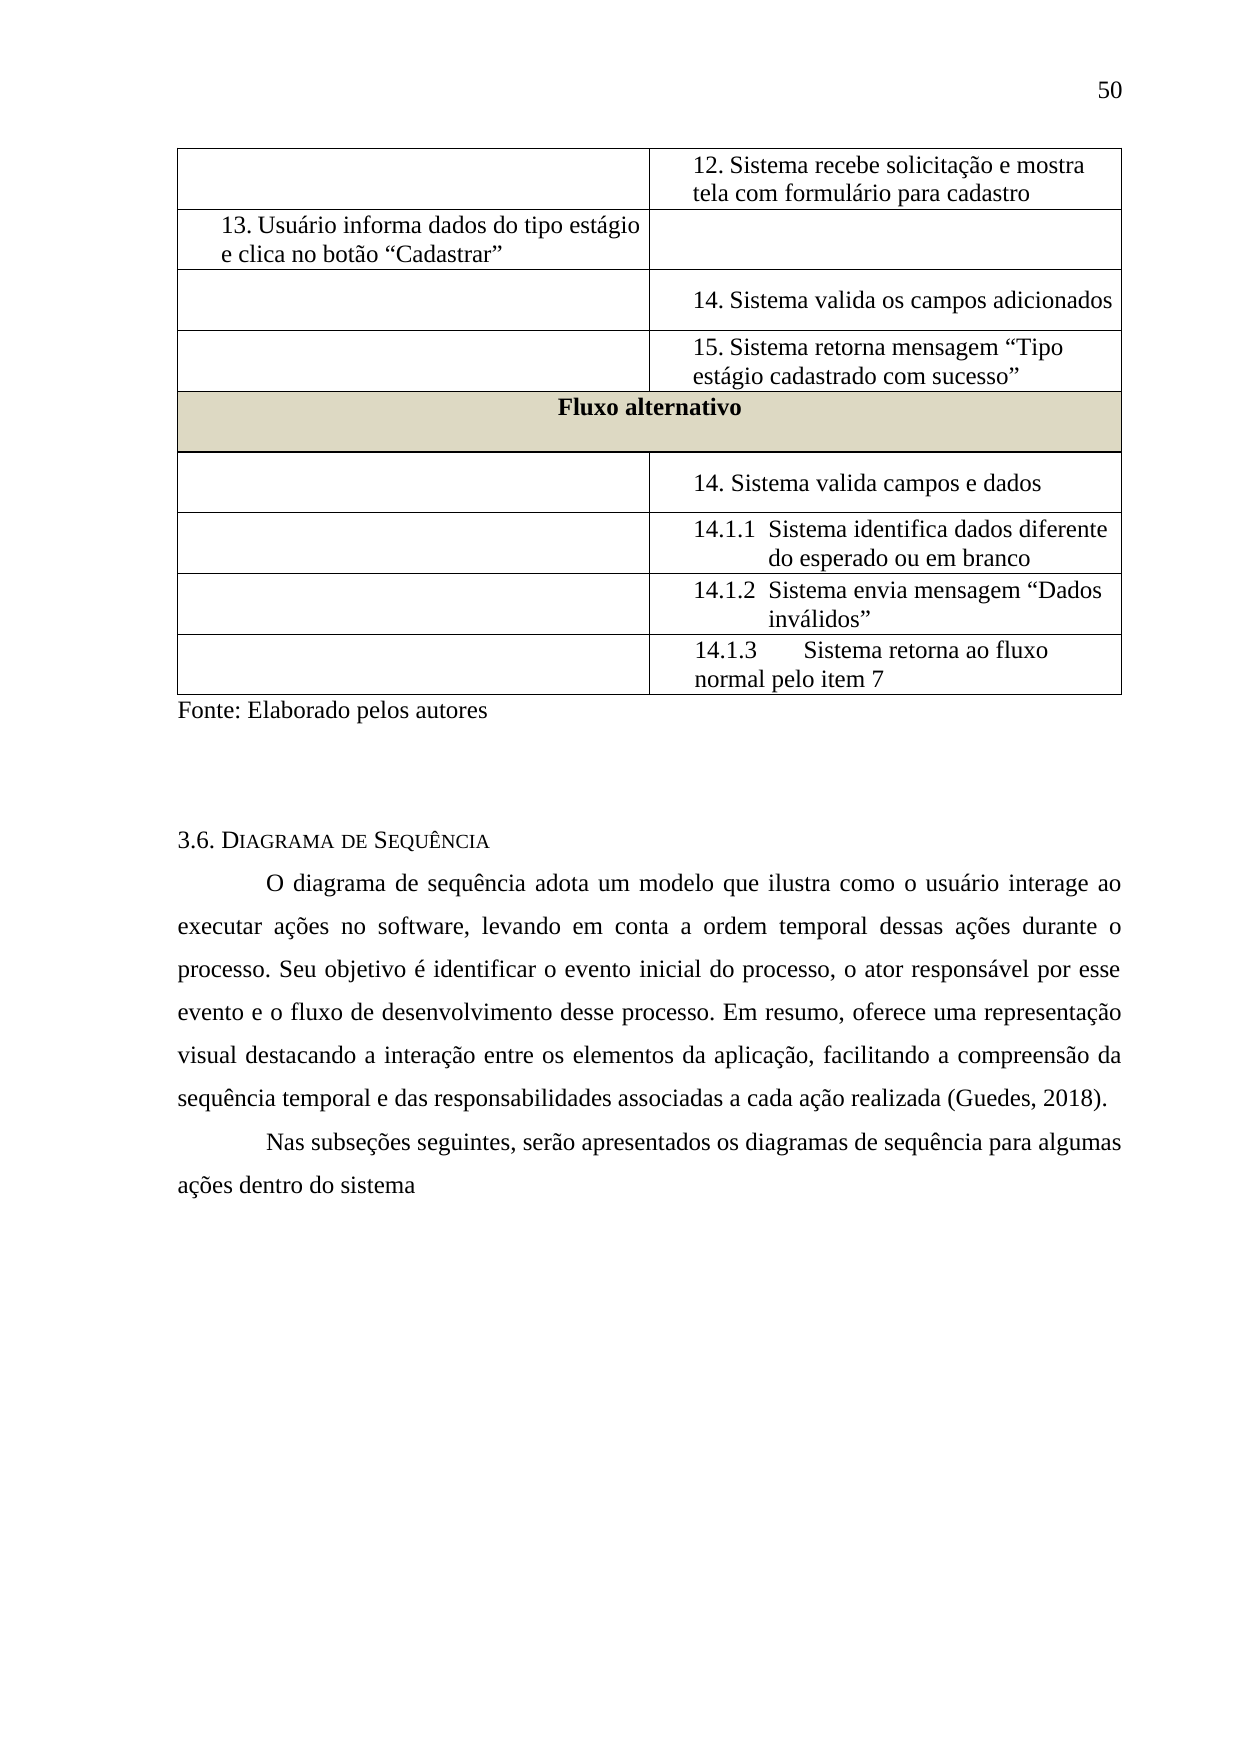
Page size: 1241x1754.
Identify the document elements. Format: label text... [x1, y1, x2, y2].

text O diagrama de sequência adota um modelo que ilustra como o usuário interage ao executar ações no software, levando em conta a ordem temporal dessas ações durante o processo. Seu objetivo é identificar o evento inicial do processo, o ator responsável por esse evento e o fluxo de desenvolvimento desse processo. Em resumo, oferece uma representação visual destacando a interação entre os elementos da aplicação, facilitando a compreensão da sequência temporal e das responsabilidades associadas a cada ação realizada (Guedes, 2018). [177, 868, 1122, 1112]
table_cell Sistema retorna ao fluxo normal pelo item 7 [650, 635, 1121, 694]
table_cell [178, 635, 649, 694]
table_cell Fluxo alternativo [178, 392, 1121, 451]
table_cell [178, 331, 649, 391]
table_cell [178, 574, 649, 633]
table_cell [650, 210, 1121, 269]
table_cell Sistema envia mensagem “Dados inválidos” [650, 574, 1121, 633]
table_cell [178, 270, 649, 330]
text Fonte: Elaborado pelos autores [177, 695, 1122, 724]
table_cell [178, 453, 649, 512]
table_cell Sistema valida os campos adicionados [650, 270, 1121, 330]
table_cell Sistema recebe solicitação e mostra tela com formulário para cadastro [650, 149, 1121, 208]
table_cell Usuário informa dados do tipo estágio e clica no botão “Cadastrar” [178, 210, 649, 269]
table_cell Sistema retorna mensagem “Tipo estágio cadastrado com sucesso” [650, 331, 1121, 391]
text Nas subseções seguintes, serão apresentados os diagramas de sequência para algumas ações dentro do sistema [177, 1127, 1122, 1198]
table_cell [178, 149, 649, 208]
subtitle 3.6. Diagrama de Sequência [177, 825, 1122, 853]
table_cell [178, 513, 649, 573]
table_cell Sistema valida campos e dados [650, 453, 1121, 512]
table_cell Sistema identifica dados diferente do esperado ou em branco [650, 513, 1121, 573]
